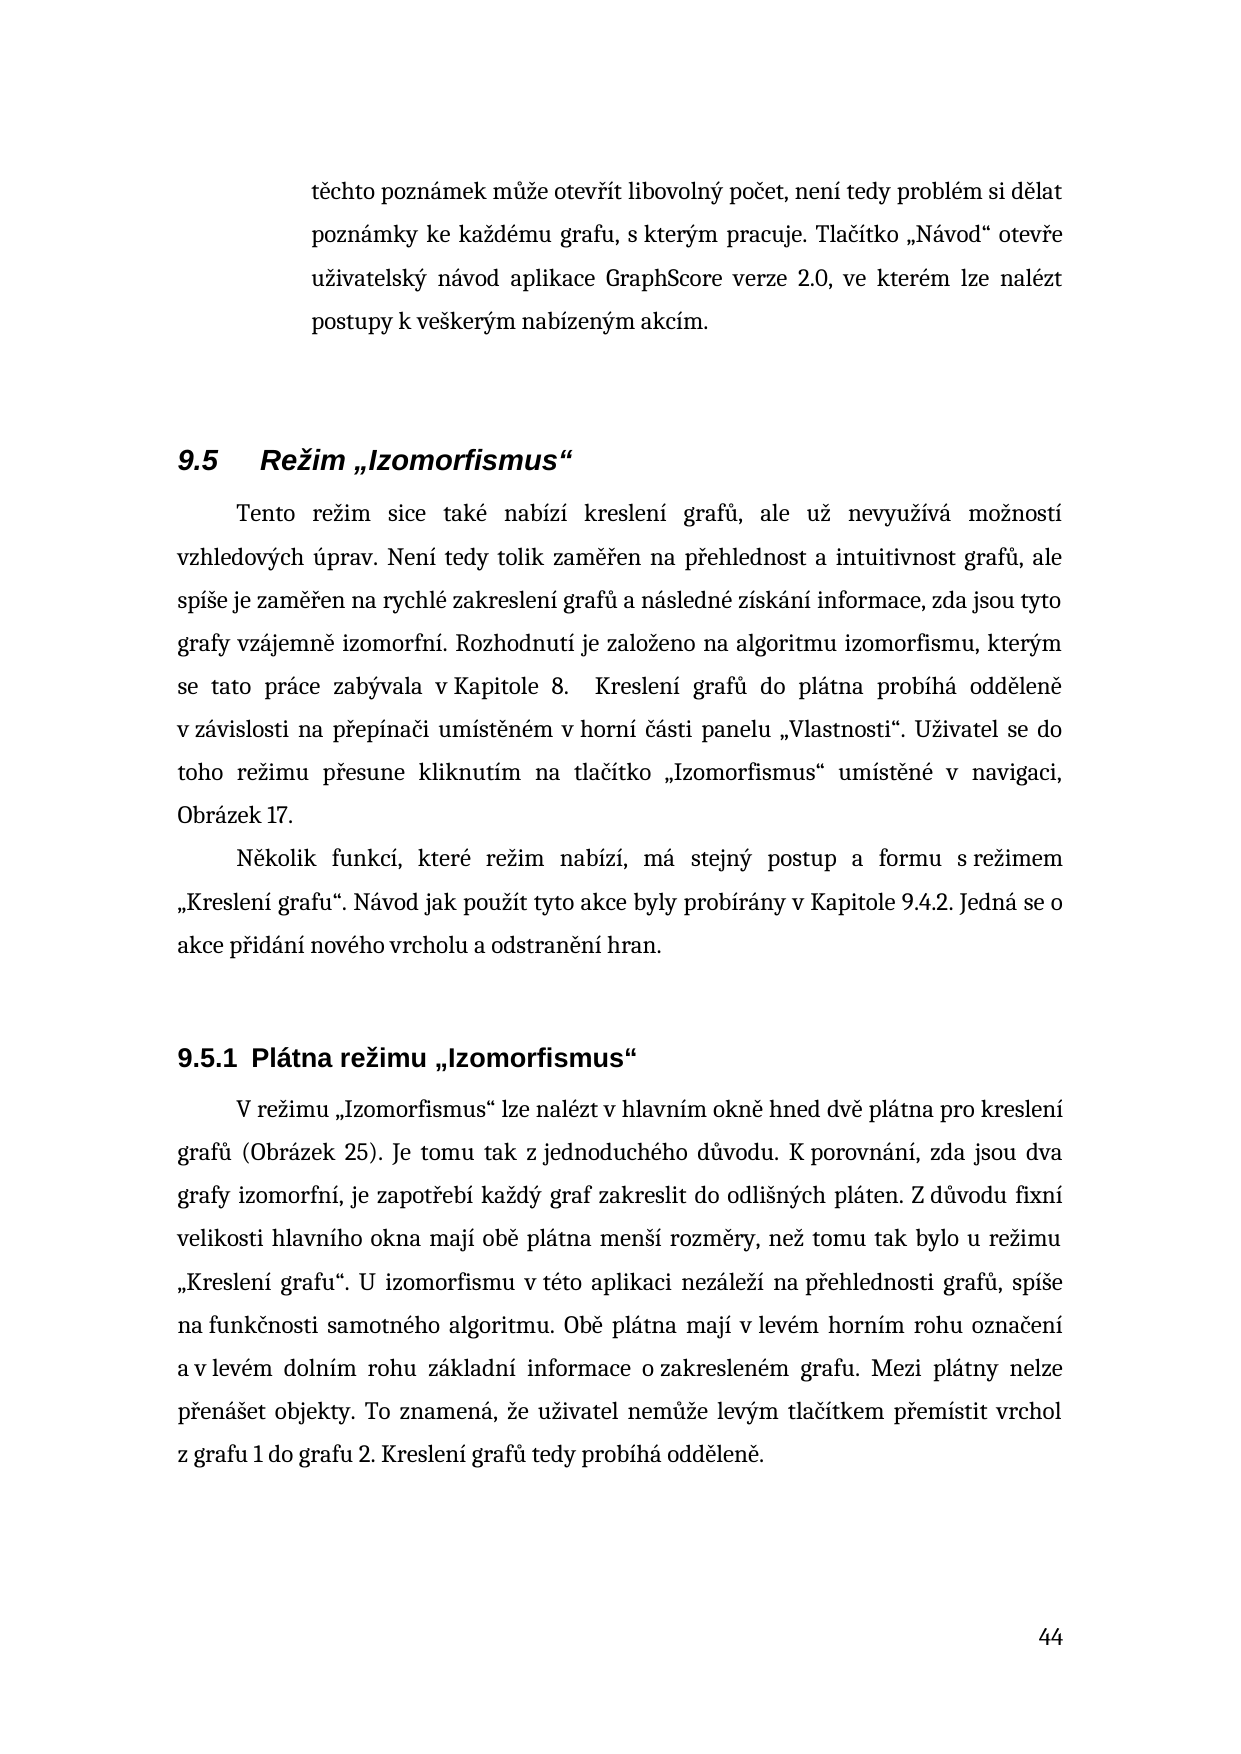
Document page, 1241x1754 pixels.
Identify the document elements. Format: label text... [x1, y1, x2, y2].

subtitle Režim „Izomorfismus“ [177, 443, 1063, 476]
text V režimu „Izomorfismus“ lze nalézt v hlavním okně hned dvě plátna pro kreslení grafů (Obrázek 25). Je tomu tak z jednoduchého důvodu. K porovnání, zda jsou dva grafy izomorfní, je zapotřebí každý graf zakreslit do odlišných pláten. Z důvodu fixní velikosti hlavního okna mají obě plátna menší rozměry, než tomu tak bylo u režimu „Kreslení grafu“. U izomorfismu v této aplikaci nezáleží na přehlednosti grafů, spíše na funkčnosti samotného algoritmu. Obě plátna mají v levém horním rohu označení a v levém dolním rohu základní informace o zakresleném grafu. Mezi plátny nelze přenášet objekty. To znamená, že uživatel nemůže levým tlačítkem přemístit vrchol z grafu 1 do grafu 2. Kreslení grafů tedy probíhá odděleně. [177, 1095, 1063, 1469]
text Několik funkcí, které režim nabízí, má stejný postup a formu s režimem „Kreslení grafu“. Návod jak použít tyto akce byly probírány v Kapitole 9.4.2. Jedná se o akce přidání nového vrcholu a odstranění hran. [177, 844, 1063, 959]
subtitle Plátna režimu „Izomorfismus“ [177, 1042, 1063, 1073]
text Tento režim sice také nabízí kreslení grafů, ale už nevyužívá možností vzhledových úprav. Není tedy tolik zaměřen na přehlednost a intuitivnost grafů, ale spíše je zaměřen na rychlé zakreslení grafů a následné získání informace, zda jsou tyto grafy vzájemně izomorfní. Rozhodnutí je založeno na algoritmu izomorfismu, kterým se tato práce zabývala v Kapitole 8. Kreslení grafů do plátna probíhá odděleně v závislosti na přepínači umístěném v horní části panelu „Vlastnosti“. Uživatel se do toho režimu přesune kliknutím na tlačítko „Izomorfismus“ umístěné v navigaci, Obrázek 17. [177, 499, 1063, 830]
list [274, 177, 1063, 335]
